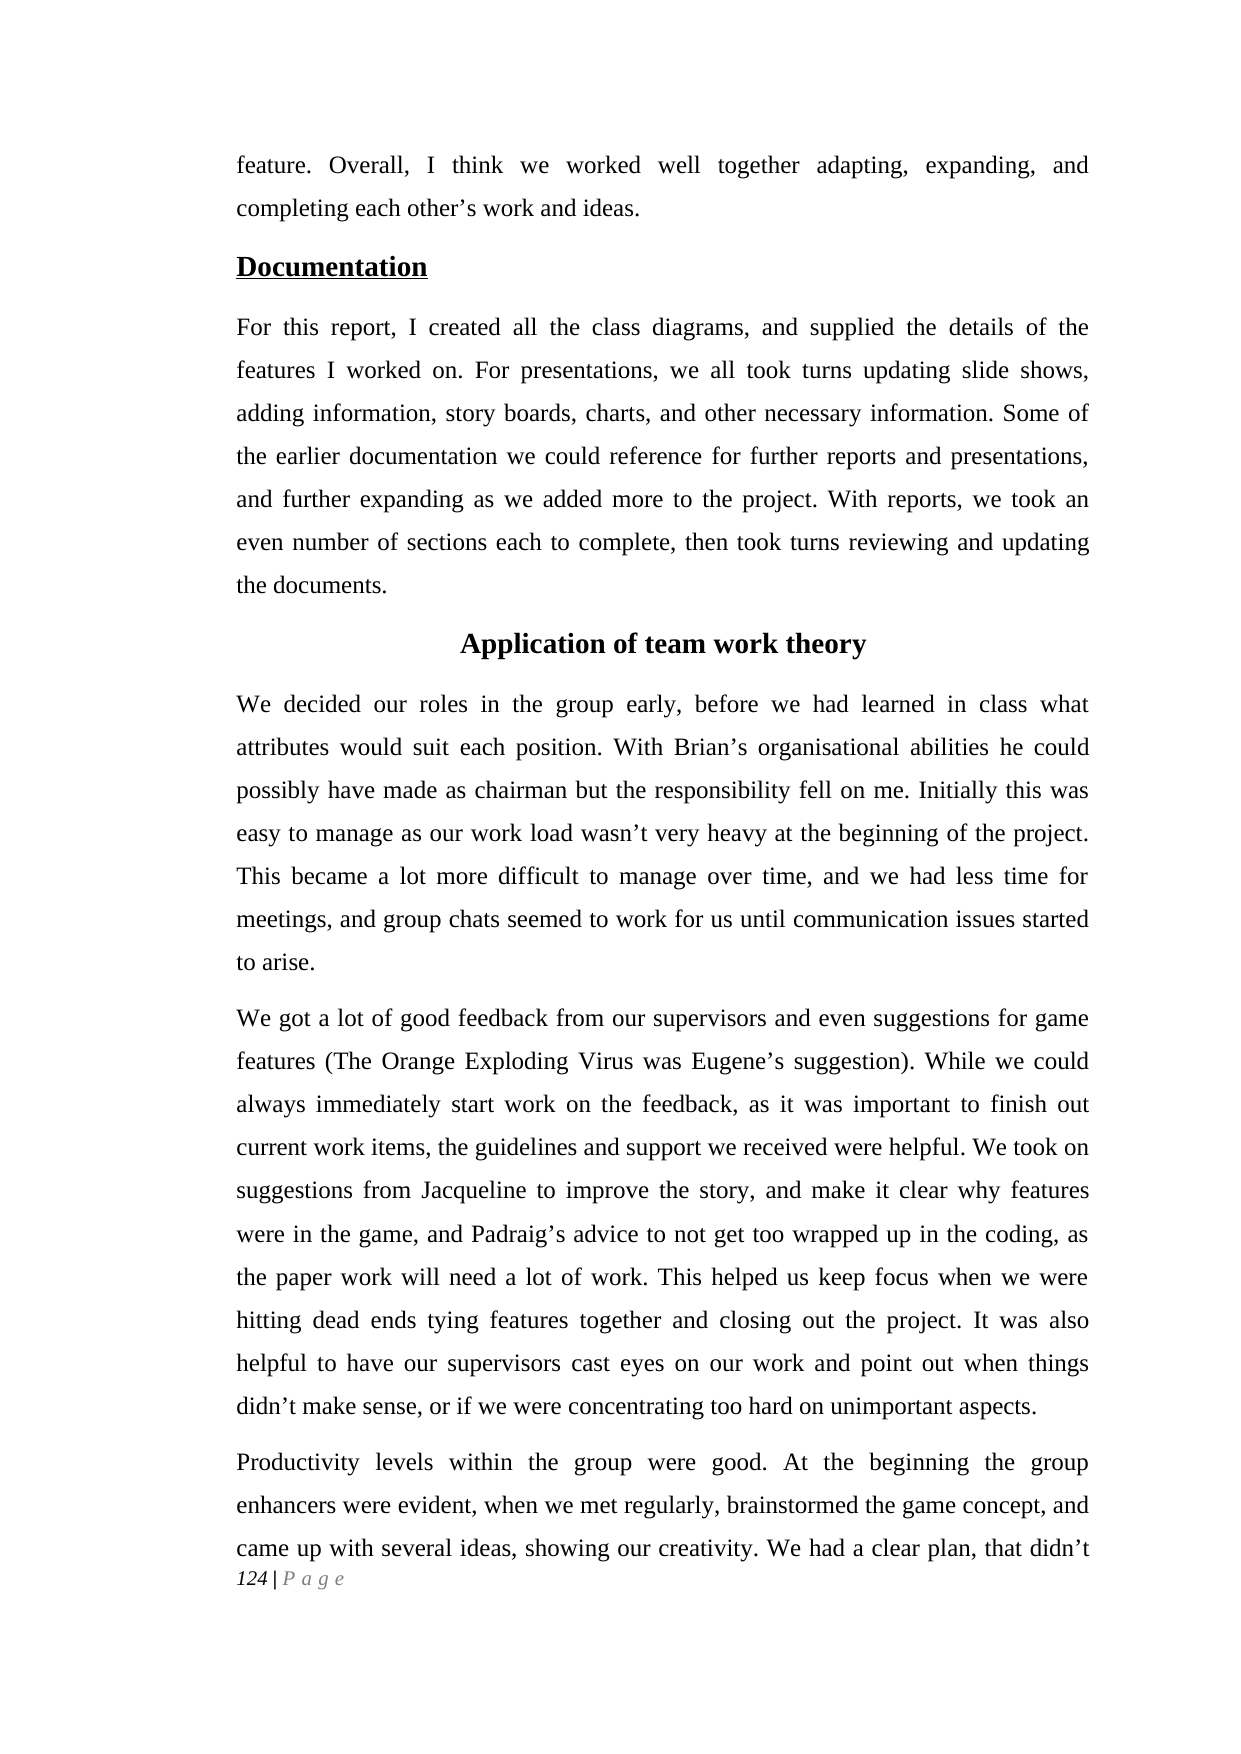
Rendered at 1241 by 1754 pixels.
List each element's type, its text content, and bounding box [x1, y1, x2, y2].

text Documentation [236, 249, 1090, 282]
text We got a lot of good feedback from our supervisors and even suggestions for game features (The Orange Exploding Virus was Eugene’s suggestion). While we could always immediately start work on the feedback, as it was important to finish out current work items, the guidelines and support we received were helpful. We took on suggestions from Jacqueline to improve the story, and make it clear why features were in the game, and Padraig’s advice to not get too wrapped up in the coding, as the paper work will need a lot of work. This helped us keep focus when we were hitting dead ends tying features together and closing out the project. It was also helpful to have our supervisors cast eyes on our work and point out when things didn’t make sense, or if we were concentrating too hard on unimportant aspects. [236, 1003, 1090, 1420]
text We decided our roles in the group early, before we had learned in class what attributes would suit each position. With Brian’s organisational abilities he could possibly have made as chairman but the responsibility fell on me. Initially this was easy to manage as our work load wasn’t very heavy at the beginning of the project. This became a lot more difficult to manage over time, and we had less time for meetings, and group chats seemed to work for us until communication issues started to arise. [236, 689, 1090, 976]
text Application of team work theory [236, 626, 1090, 659]
text For this report, I created all the class diagrams, and supplied the details of the features I worked on. For presentations, we all took turns updating slide shows, adding information, story boards, charts, and other necessary information. Some of the earlier documentation we could reference for further reports and presentations, and further expanding as we added more to the project. With reports, we took an even number of sections each to complete, then took turns reviewing and updating the documents. [236, 312, 1090, 599]
